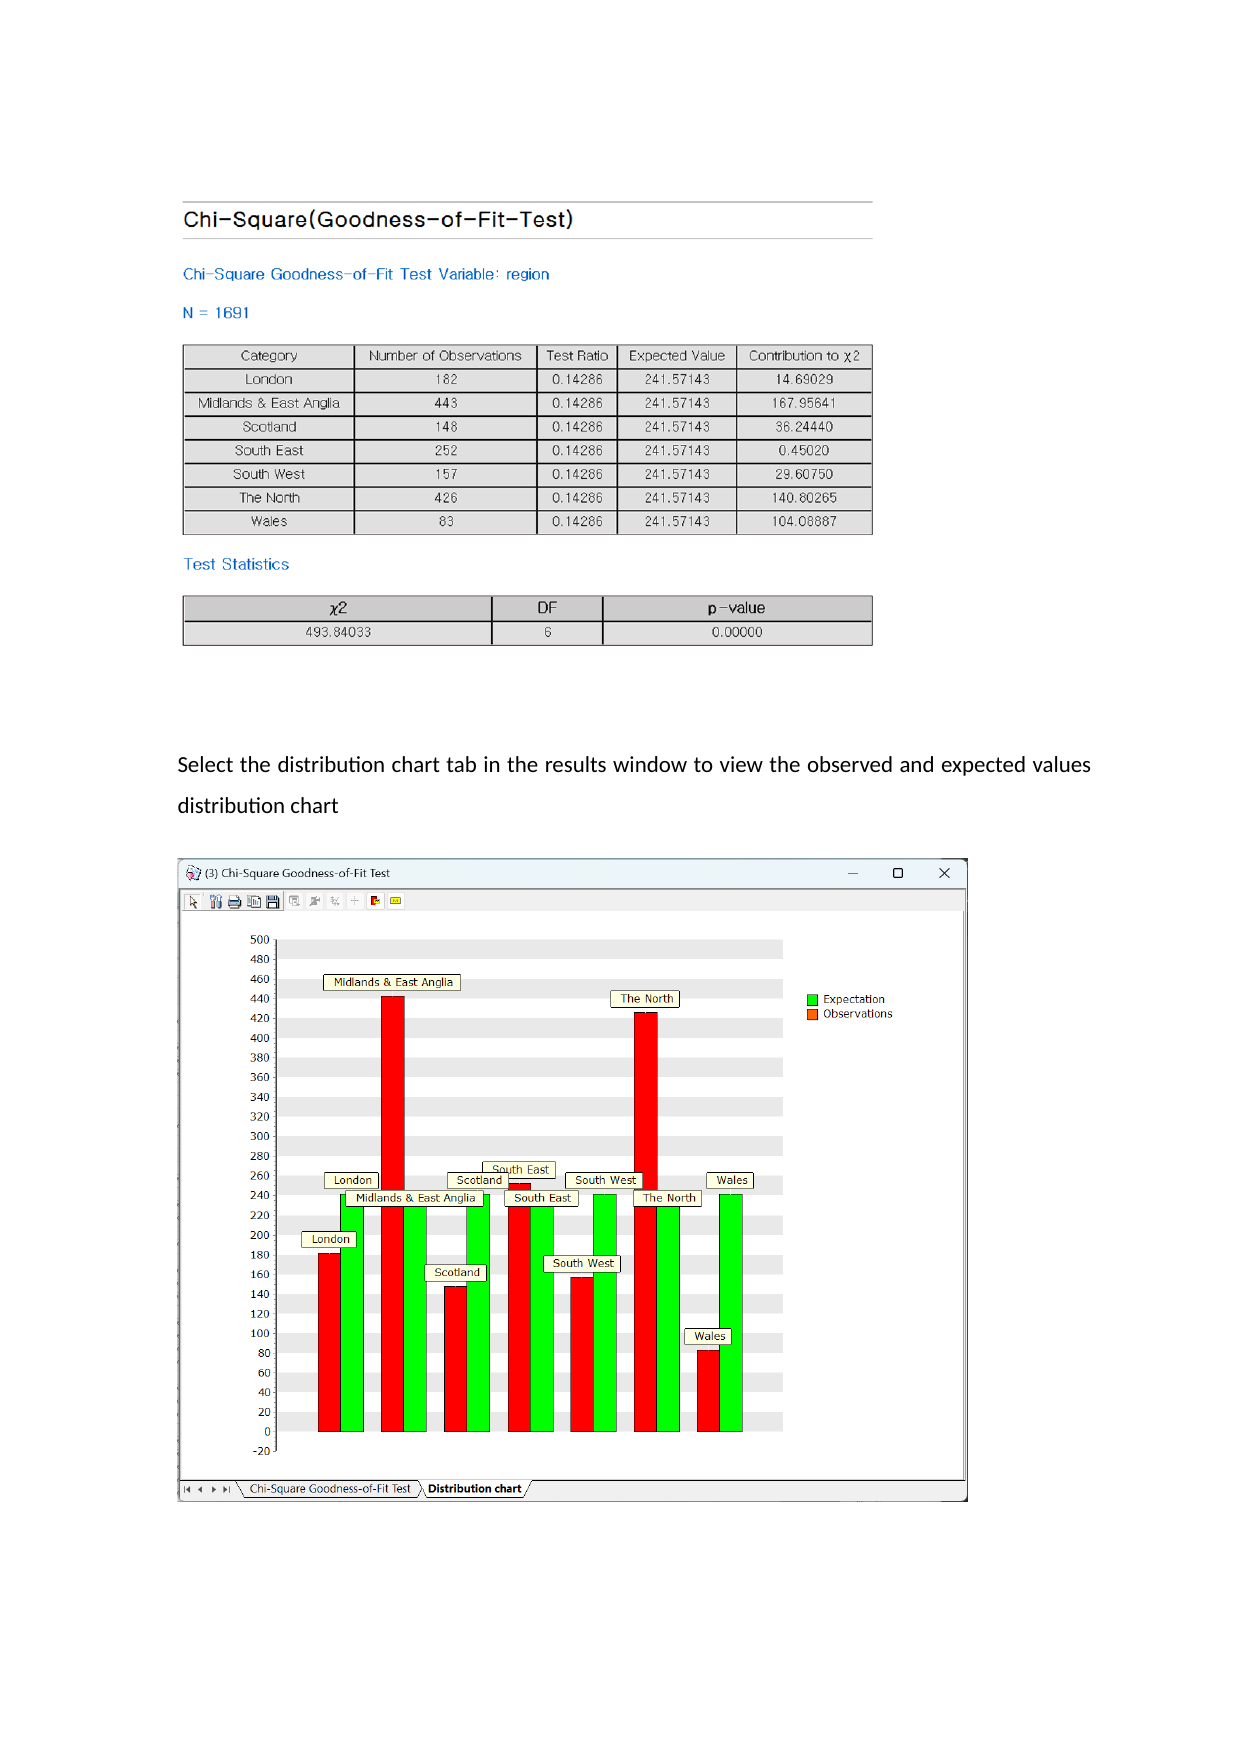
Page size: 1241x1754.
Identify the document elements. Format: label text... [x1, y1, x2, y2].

text Select the distribution chart tab in the results window to view the observed and expected values distribution chart [177, 746, 1092, 824]
picture [177, 858, 968, 1502]
picture [177, 196, 880, 658]
